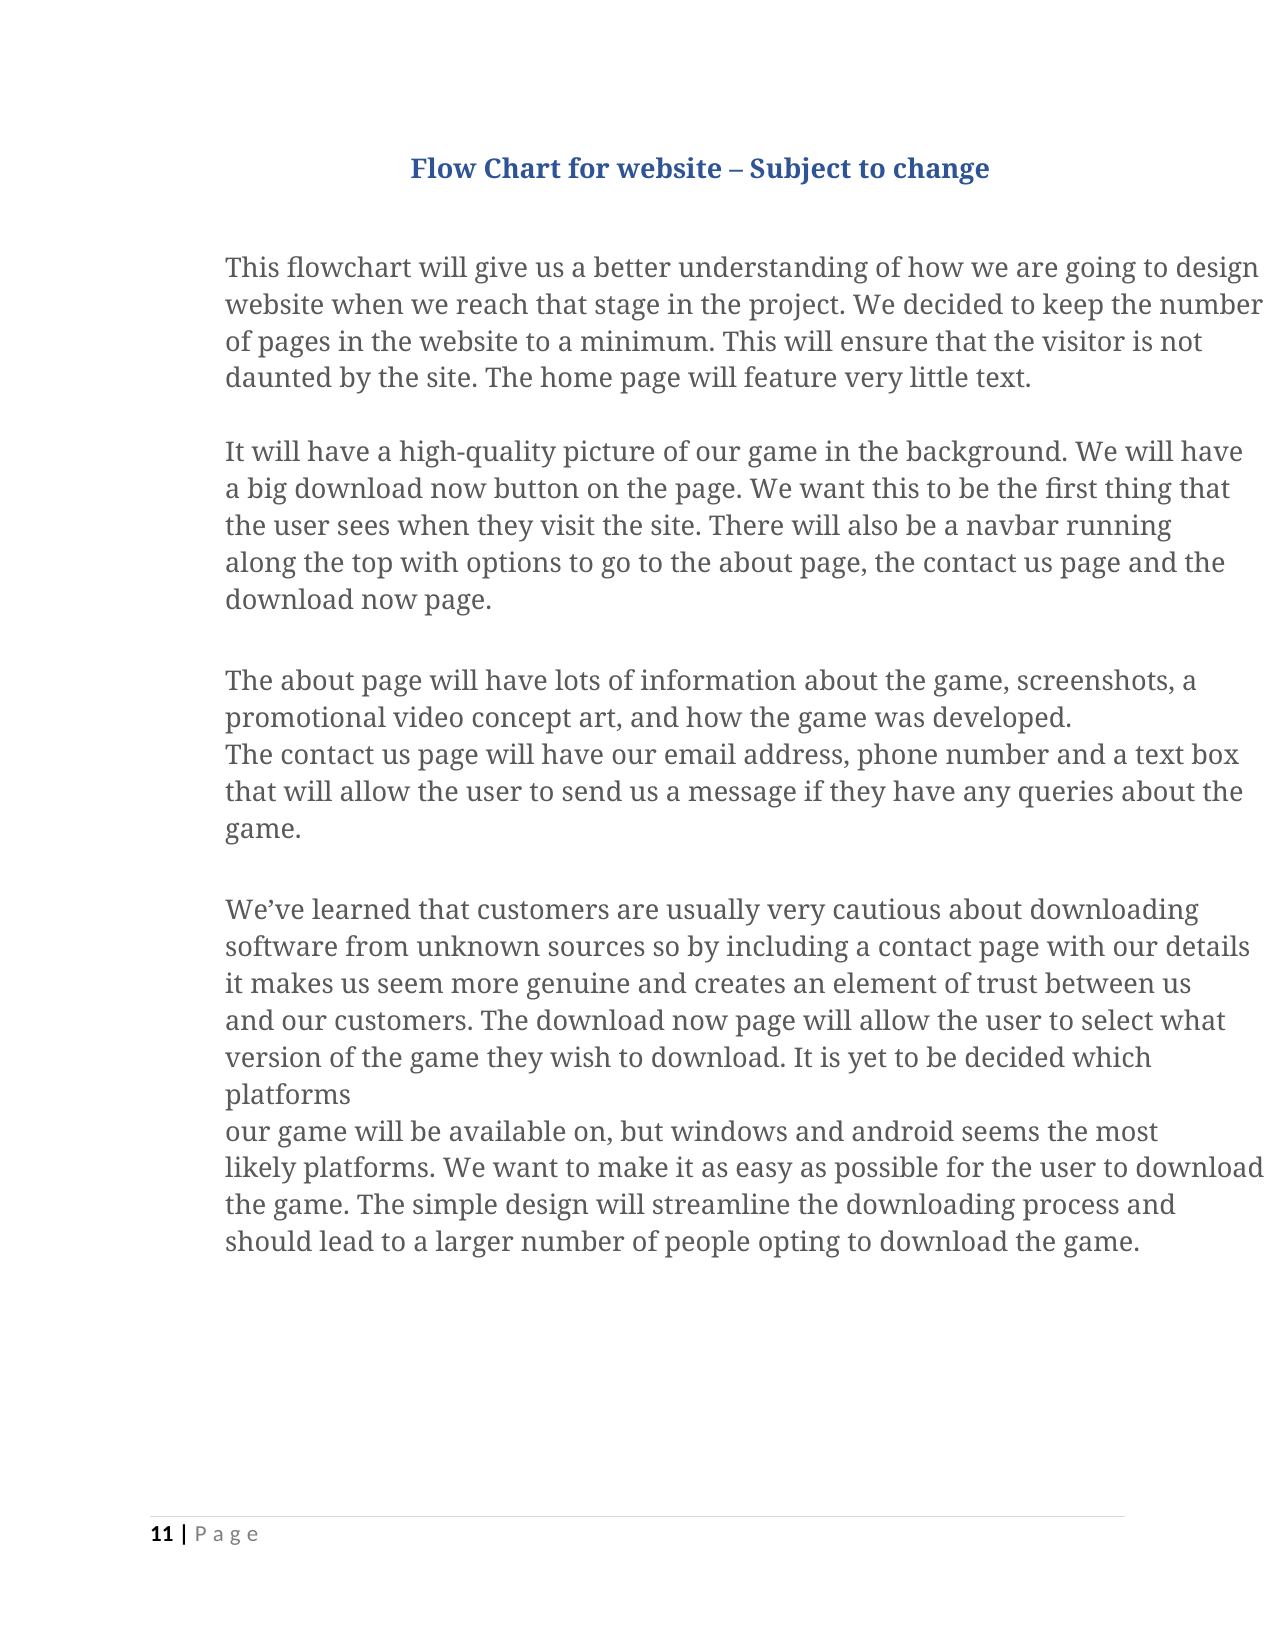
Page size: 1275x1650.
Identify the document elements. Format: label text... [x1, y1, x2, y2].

text Flow Chart for website – Subject to change [150, 150, 1275, 187]
text This flowchart will give us a better understanding of how we are going to design website when we reach that stage in the project. We decided to keep the number of pages in the website to a minimum. This will ensure that the visitor is not daunted by the site. The home page will feature very little text. It will have a high-quality picture of our game in the background. We will have a big download now button on the page. We want this to be the first thing that the user sees when they visit the site. There will also be a navbar running along the top with options to go to the about page, the contact us page and the download now page. [225, 248, 1275, 645]
text The about page will have lots of information about the game, screenshots, a promotional video concept art, and how the game was developed. The contact us page will have our email address, phone number and a text box that will allow the user to send us a message if they have any queries about the game. [225, 662, 1275, 874]
text We’ve learned that customers are usually very cautious about downloading software from unknown sources so by including a contact page with our details it makes us seem more genuine and creates an element of trust between us and our customers. The download now page will allow the user to select what version of the game they wish to download. It is yet to be decided which platforms our game will be available on, but windows and android seems the most likely platforms. We want to make it as easy as possible for the user to download the game. The simple design will streamline the downloading process and should lead to a larger number of people opting to download the game. [225, 891, 1275, 1259]
